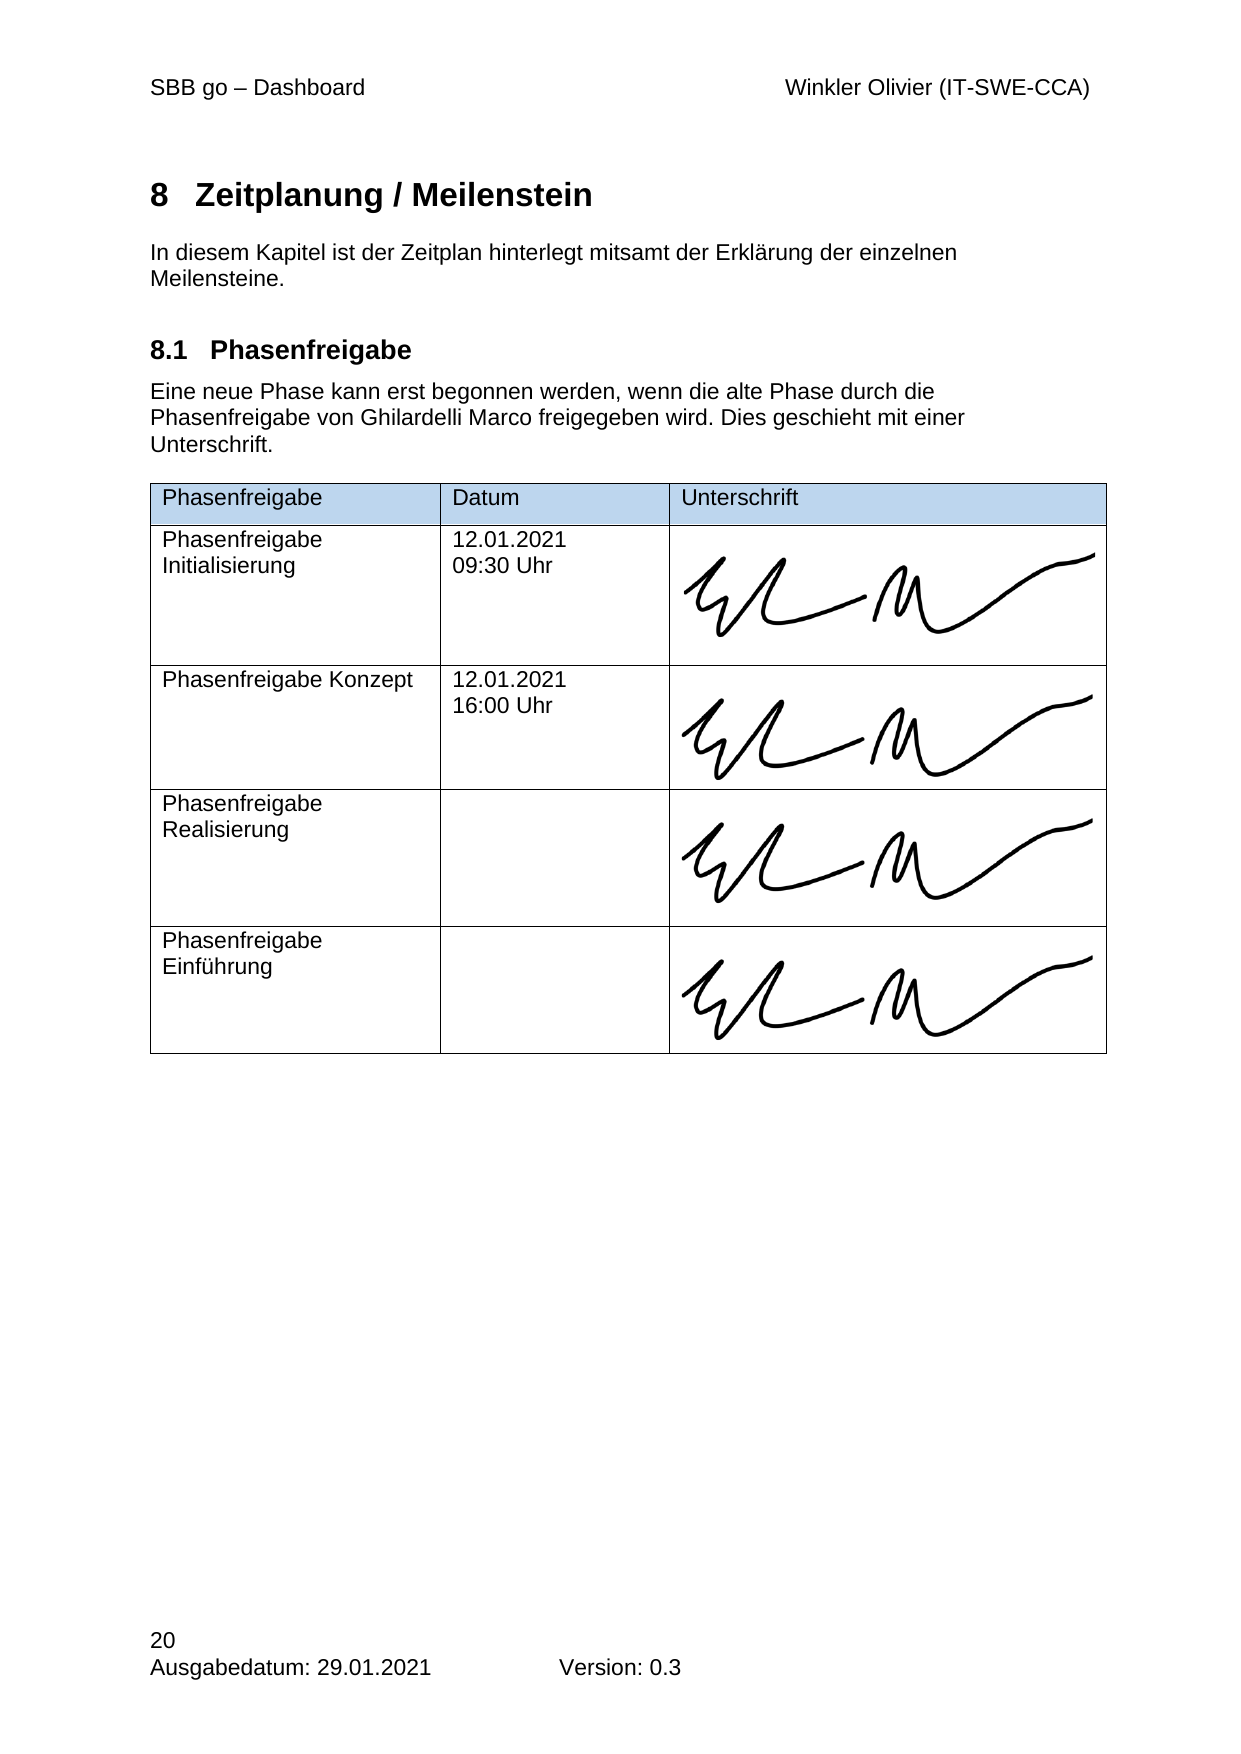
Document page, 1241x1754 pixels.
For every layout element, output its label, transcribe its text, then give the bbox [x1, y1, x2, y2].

table_cell 12.01.2021 16:00 Uhr [441, 666, 669, 789]
table_cell Phasenfreigabe Realisierung [151, 790, 440, 926]
table_cell [670, 790, 1106, 926]
table_header Phasenfreigabe [151, 484, 440, 524]
picture [680, 694, 1093, 780]
table_cell [670, 927, 1106, 1053]
table_cell Phasenfreigabe Initialisierung [151, 526, 440, 665]
table_cell 12.01.2021 09:30 Uhr [441, 526, 669, 665]
text In diesem Kapitel ist der Zeitplan hinterlegt mitsamt der Erklärung der einzelnen Meilensteine. [150, 238, 1090, 291]
subtitle Phasenfreigabe [150, 334, 1090, 365]
picture [680, 954, 1093, 1040]
picture [680, 817, 1093, 903]
table_header Datum [441, 484, 669, 524]
table_cell [670, 666, 1106, 789]
table_cell [441, 790, 669, 926]
table_cell [670, 526, 1106, 665]
picture [682, 551, 1095, 637]
table_cell [441, 927, 669, 1053]
table_header Unterschrift [670, 484, 1106, 524]
text Eine neue Phase kann erst begonnen werden, wenn die alte Phase durch die Phasenfreigabe von Ghilardelli Marco freigegeben wird. Dies geschieht mit einer Unterschrift. [150, 378, 1090, 457]
table_cell Phasenfreigabe Einführung [151, 927, 440, 1053]
subtitle Zeitplanung / Meilenstein [150, 175, 1090, 213]
table_cell Phasenfreigabe Konzept [151, 666, 440, 789]
